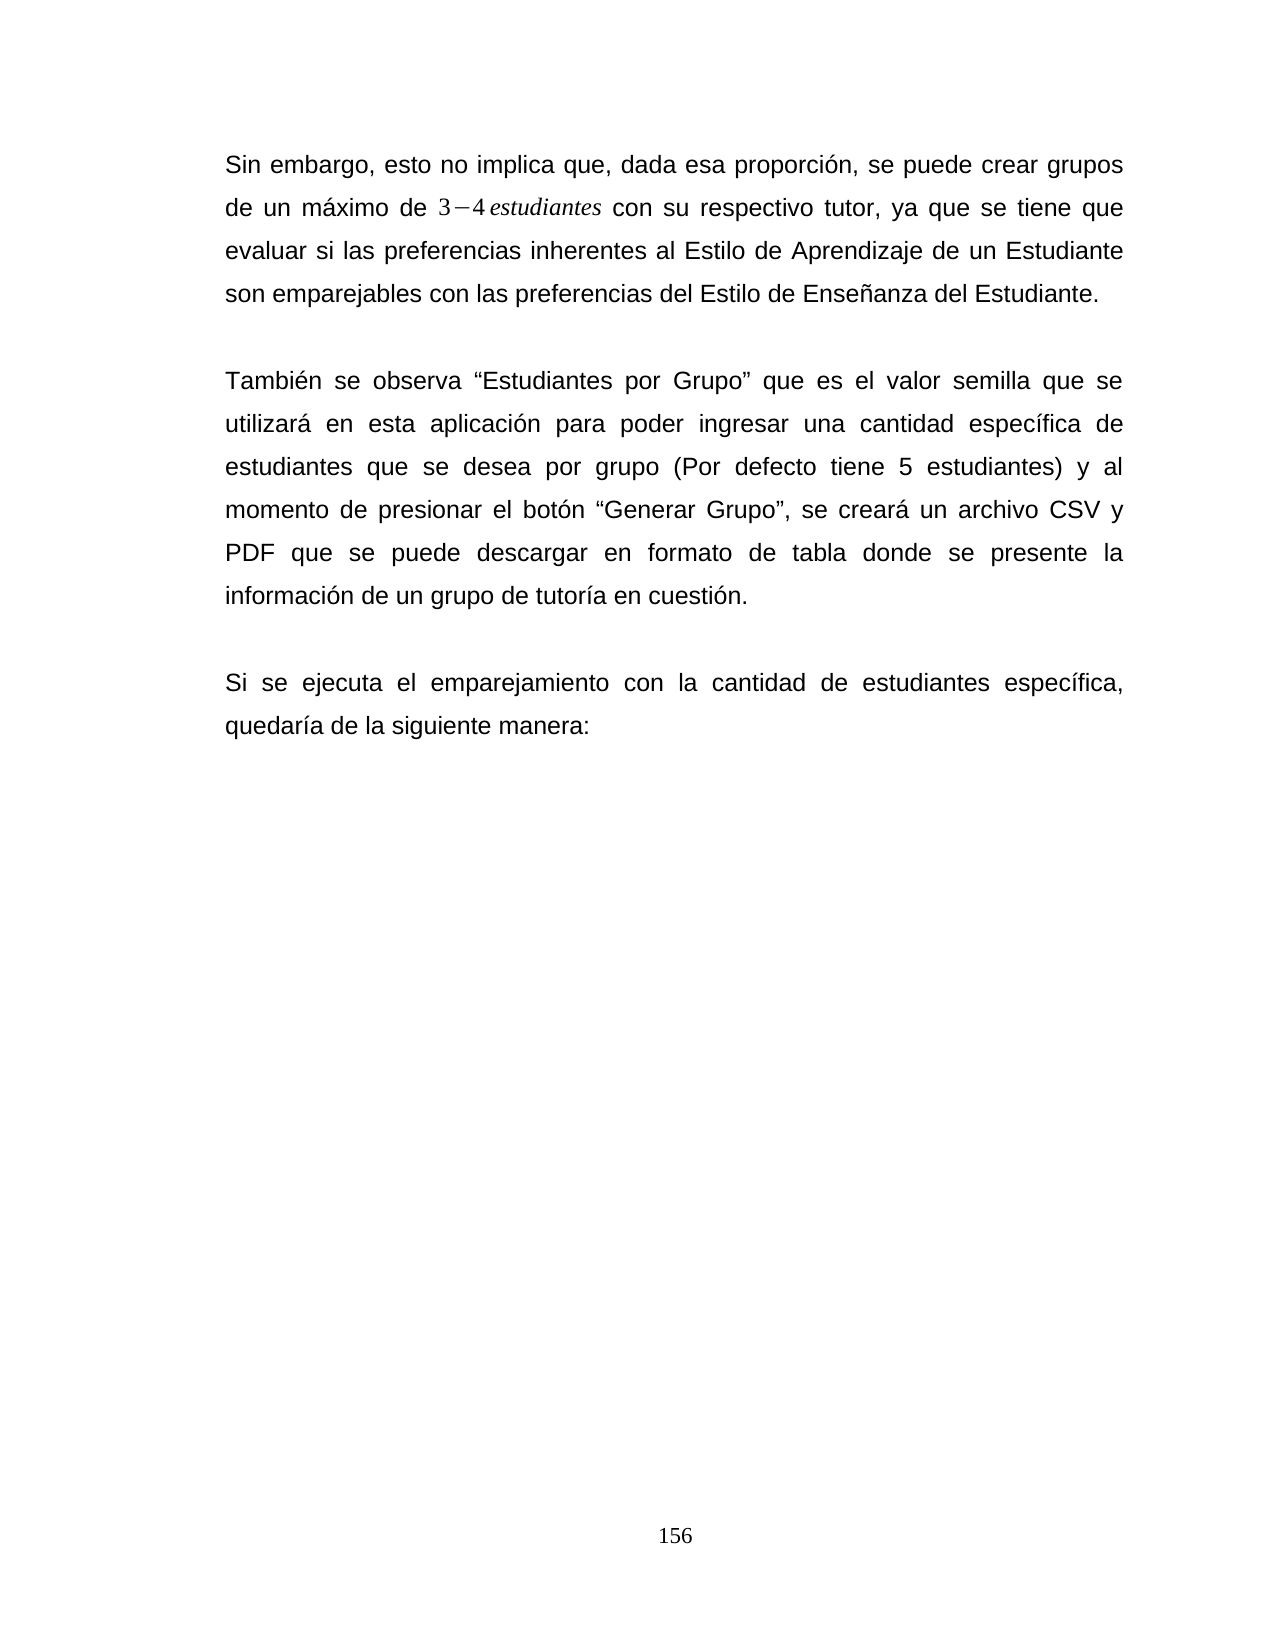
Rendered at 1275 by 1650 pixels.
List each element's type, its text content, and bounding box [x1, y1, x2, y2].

text También se observa “Estudiantes por Grupo” que es el valor semilla que se utilizará en esta aplicación para poder ingresar una cantidad específica de estudiantes que se desea por grupo (Por defecto tiene 5 estudiantes) y al momento de presionar el botón “Generar Grupo”, se creará un archivo CSV y PDF que se puede descargar en formato de tabla donde se presente la información de un grupo de tutoría en cuestión. [225, 366, 1125, 610]
text Sin embargo, esto no implica que, dada esa proporción, se puede crear grupos de un máximo de con su respectivo tutor, ya que se tiene que evaluar si las preferencias inherentes al Estilo de Aprendizaje de un Estudiante son emparejables con las preferencias del Estilo de Enseñanza del Estudiante. [225, 150, 1125, 308]
text Si se ejecuta el emparejamiento con la cantidad de estudiantes específica, quedaría de la siguiente manera: [225, 667, 1125, 739]
